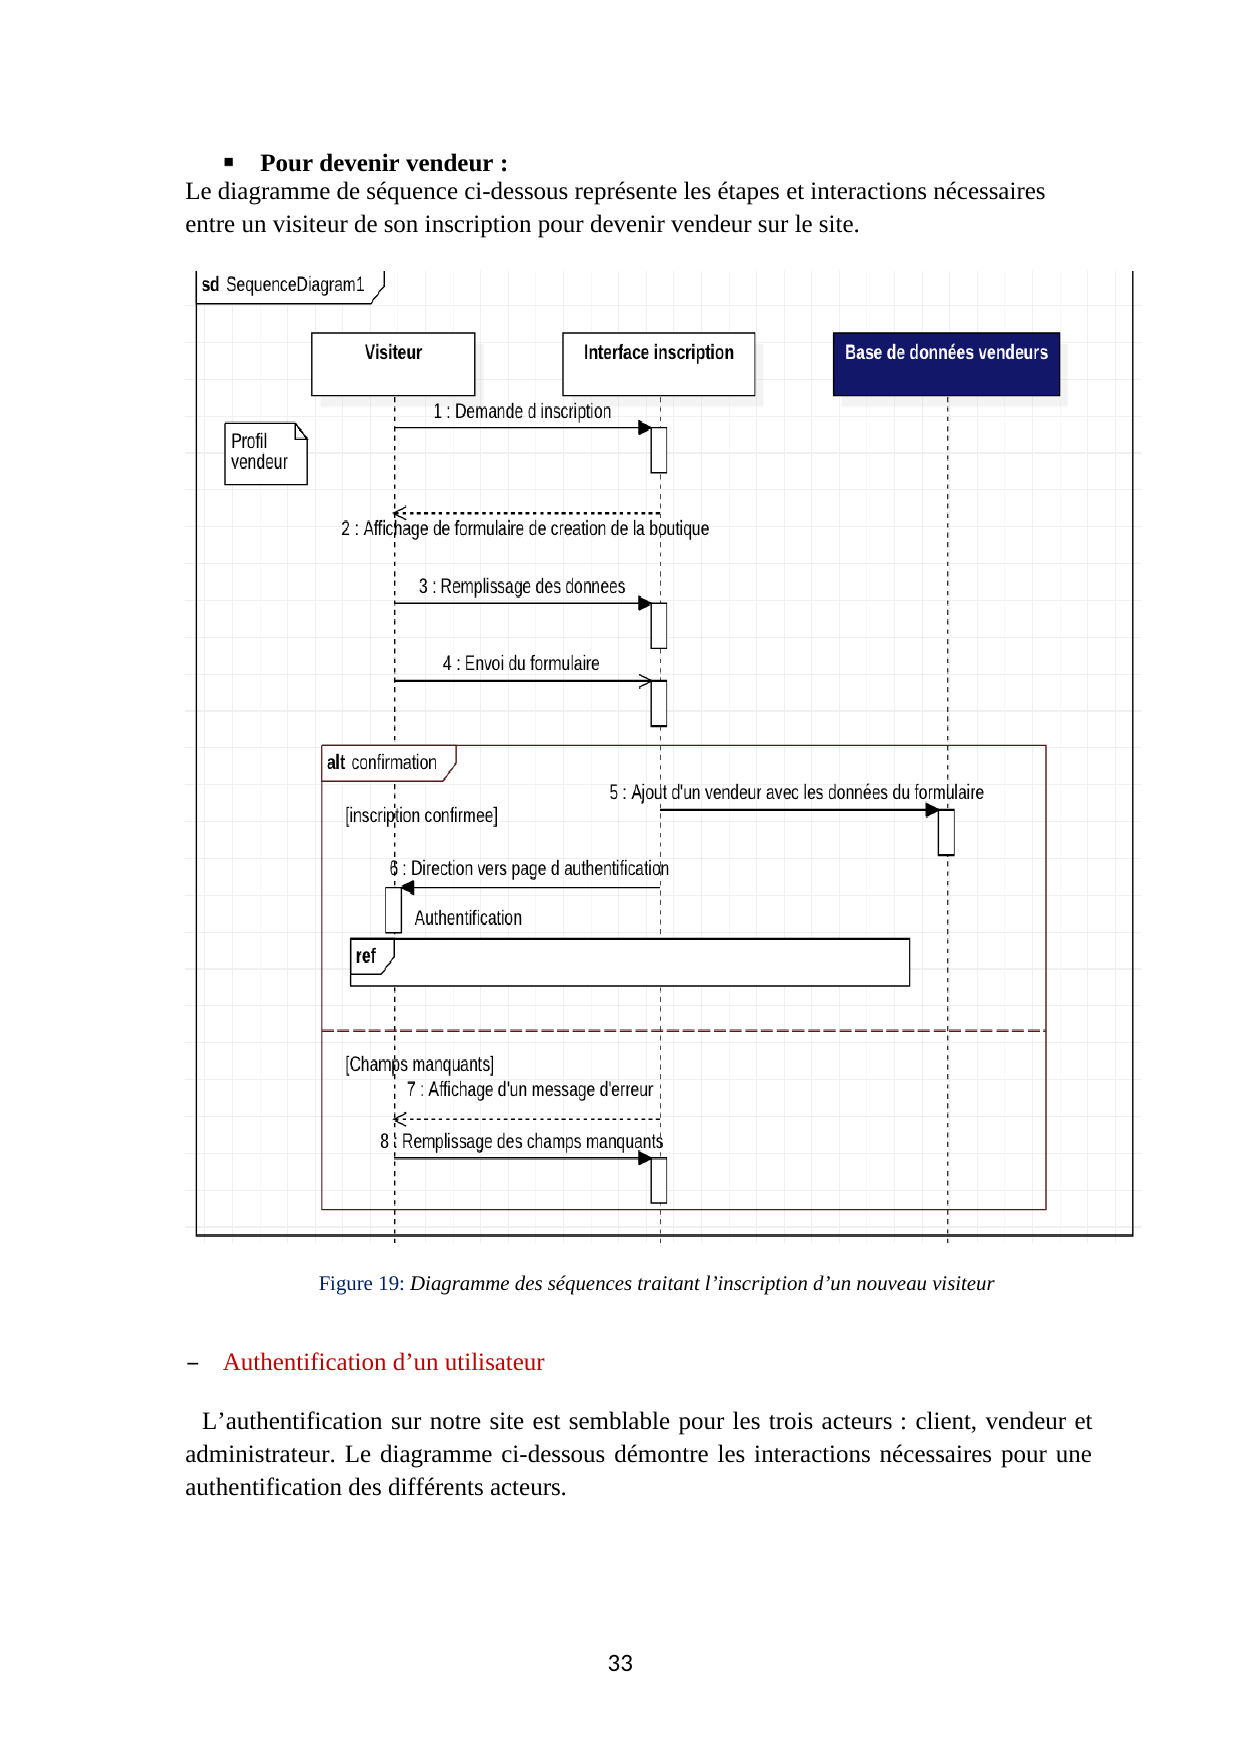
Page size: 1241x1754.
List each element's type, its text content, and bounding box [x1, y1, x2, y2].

list Pour devenir vendeur : [223, 1403, 1093, 1432]
text Figure 18: Diagramme de séquence explicitant le scénario inscription d'un visiteur pour devenir client [148, 1357, 1093, 1382]
picture [147, 147, 1107, 1327]
text Le diagramme de séquence ci-dessous représente les étapes et interactions nécessaires entre un visiteur de son inscription pour devenir vendeur sur le site. [185, 1432, 1093, 1494]
